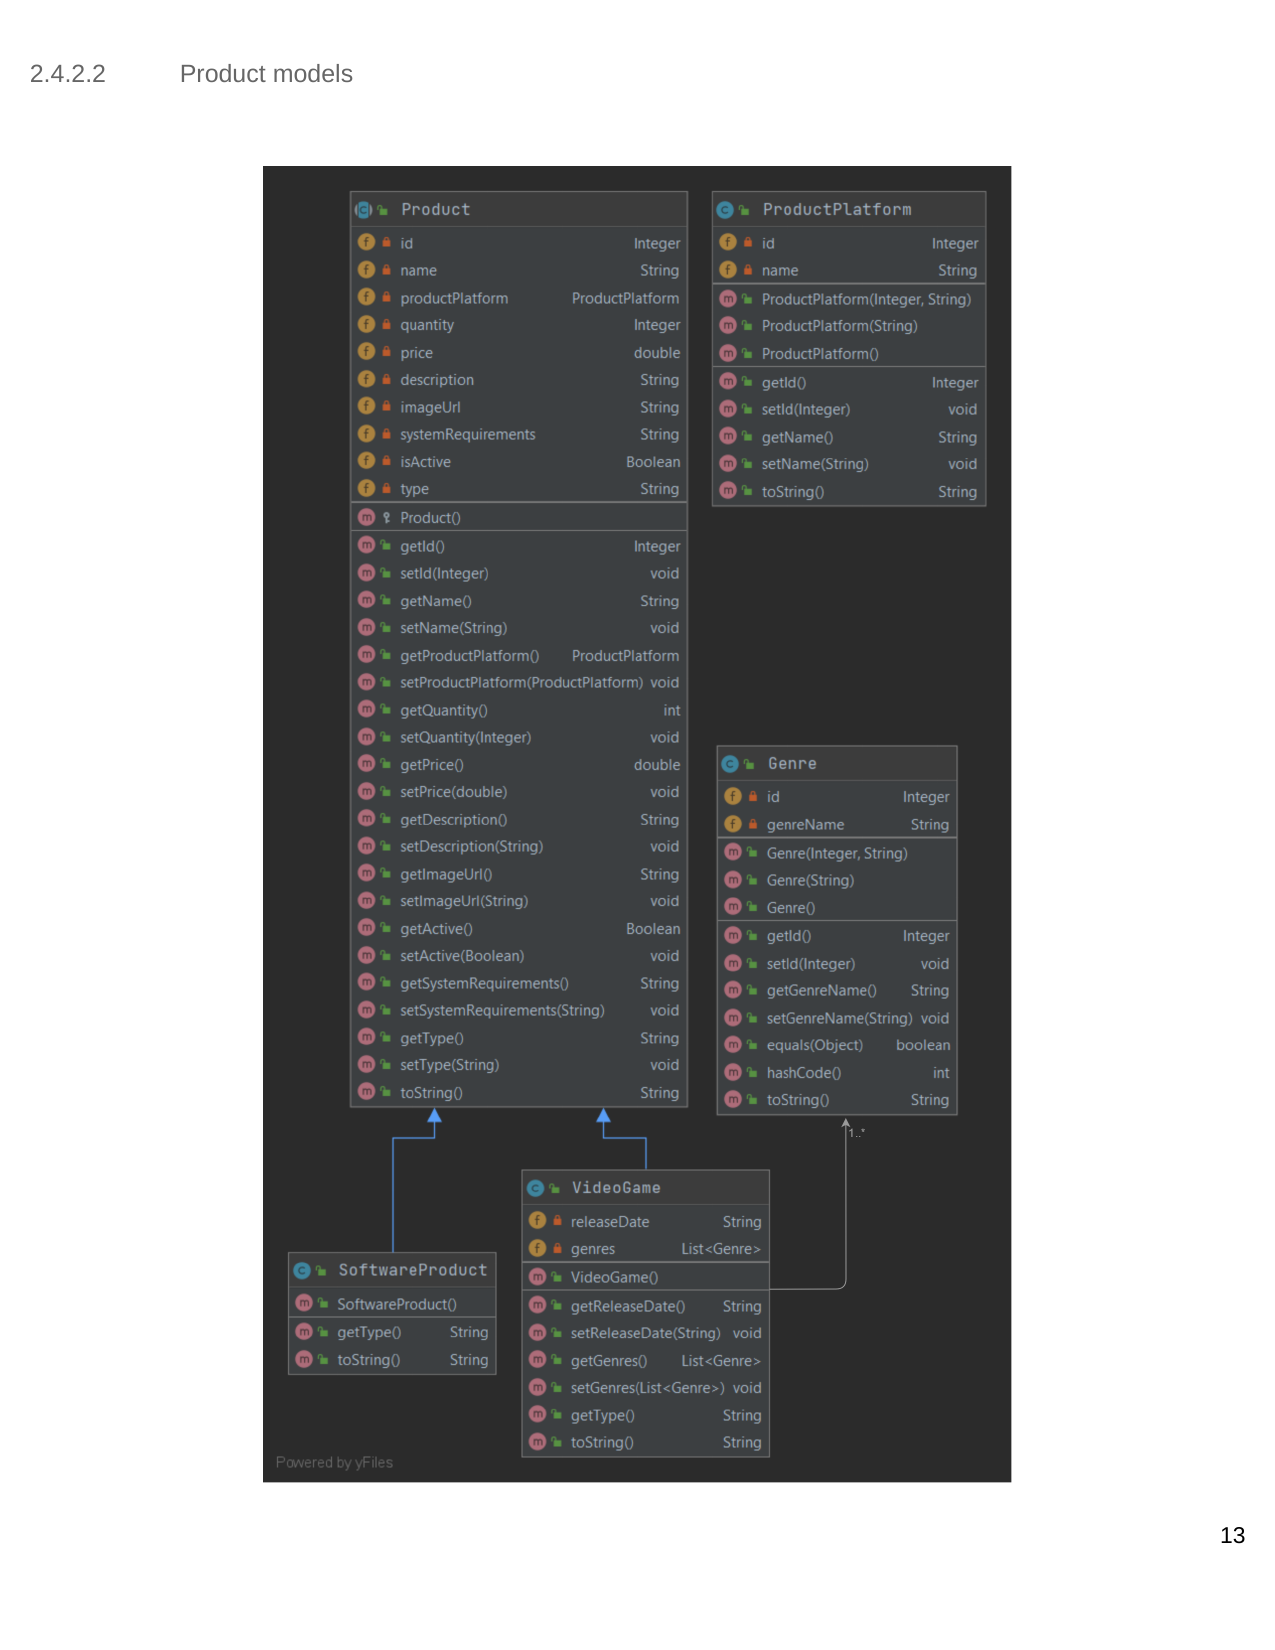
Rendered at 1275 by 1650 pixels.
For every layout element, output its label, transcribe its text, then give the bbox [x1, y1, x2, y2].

picture [263, 166, 1012, 1483]
subtitle 2.4.2.2 Product models [29, 59, 1245, 87]
